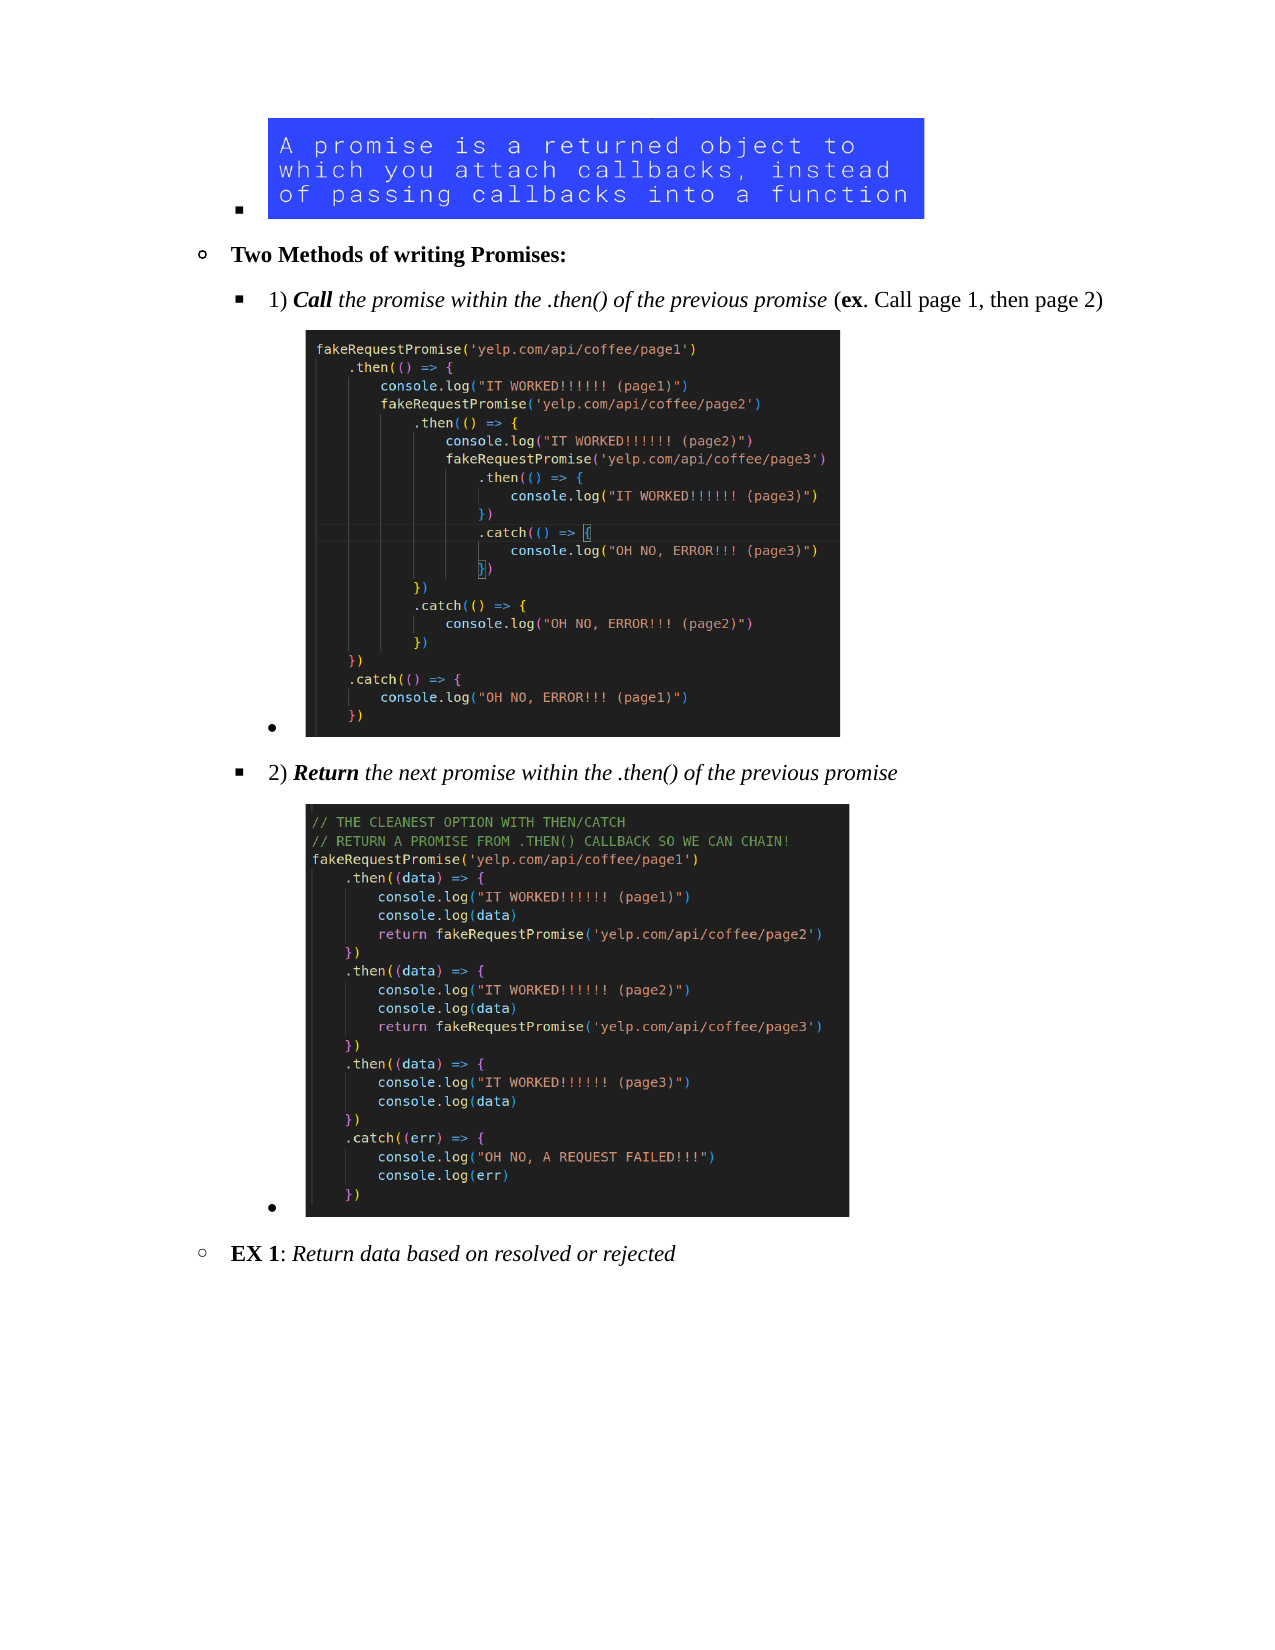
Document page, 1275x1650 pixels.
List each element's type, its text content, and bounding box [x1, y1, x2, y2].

list Two Methods of writing Promises: [193, 241, 1157, 268]
picture [305, 804, 850, 1217]
picture [268, 118, 925, 219]
list 2) Return the next promise within the .then() of the previous promise [231, 759, 1157, 786]
list 1) Call the promise within the .then() of the previous promise (ex. Call page 1, then page 2) [231, 286, 1157, 312]
list EX 1: Return data based on resolved or rejected [193, 1239, 1157, 1266]
picture [305, 330, 841, 737]
